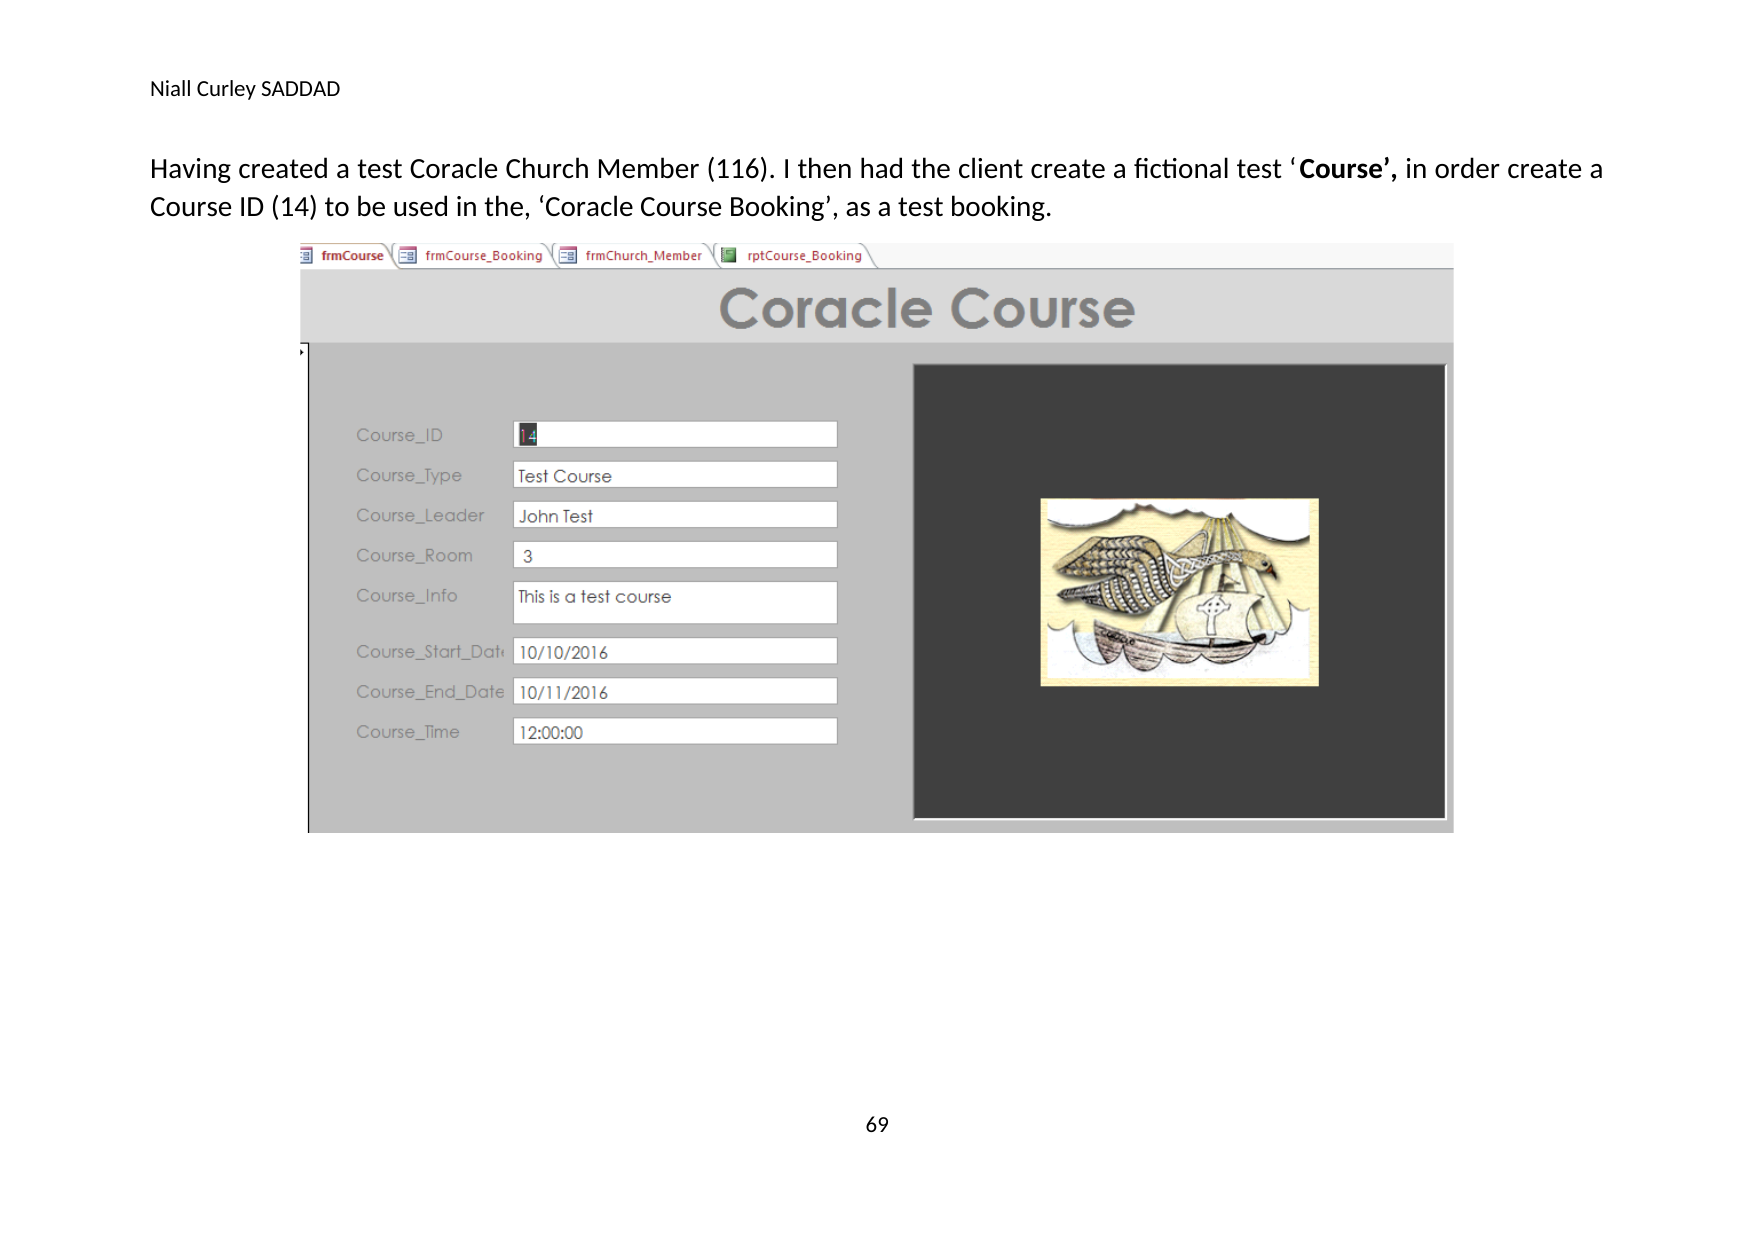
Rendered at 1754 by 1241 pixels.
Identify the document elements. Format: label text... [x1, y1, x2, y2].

text Having created a test Coracle Church Member (116). I then had the client create a fictional test ‘Course’, in order create a Course ID (14) to be used in the, ‘Coracle Course Booking’, as a test booking. [150, 150, 1604, 224]
picture [300, 243, 1454, 833]
